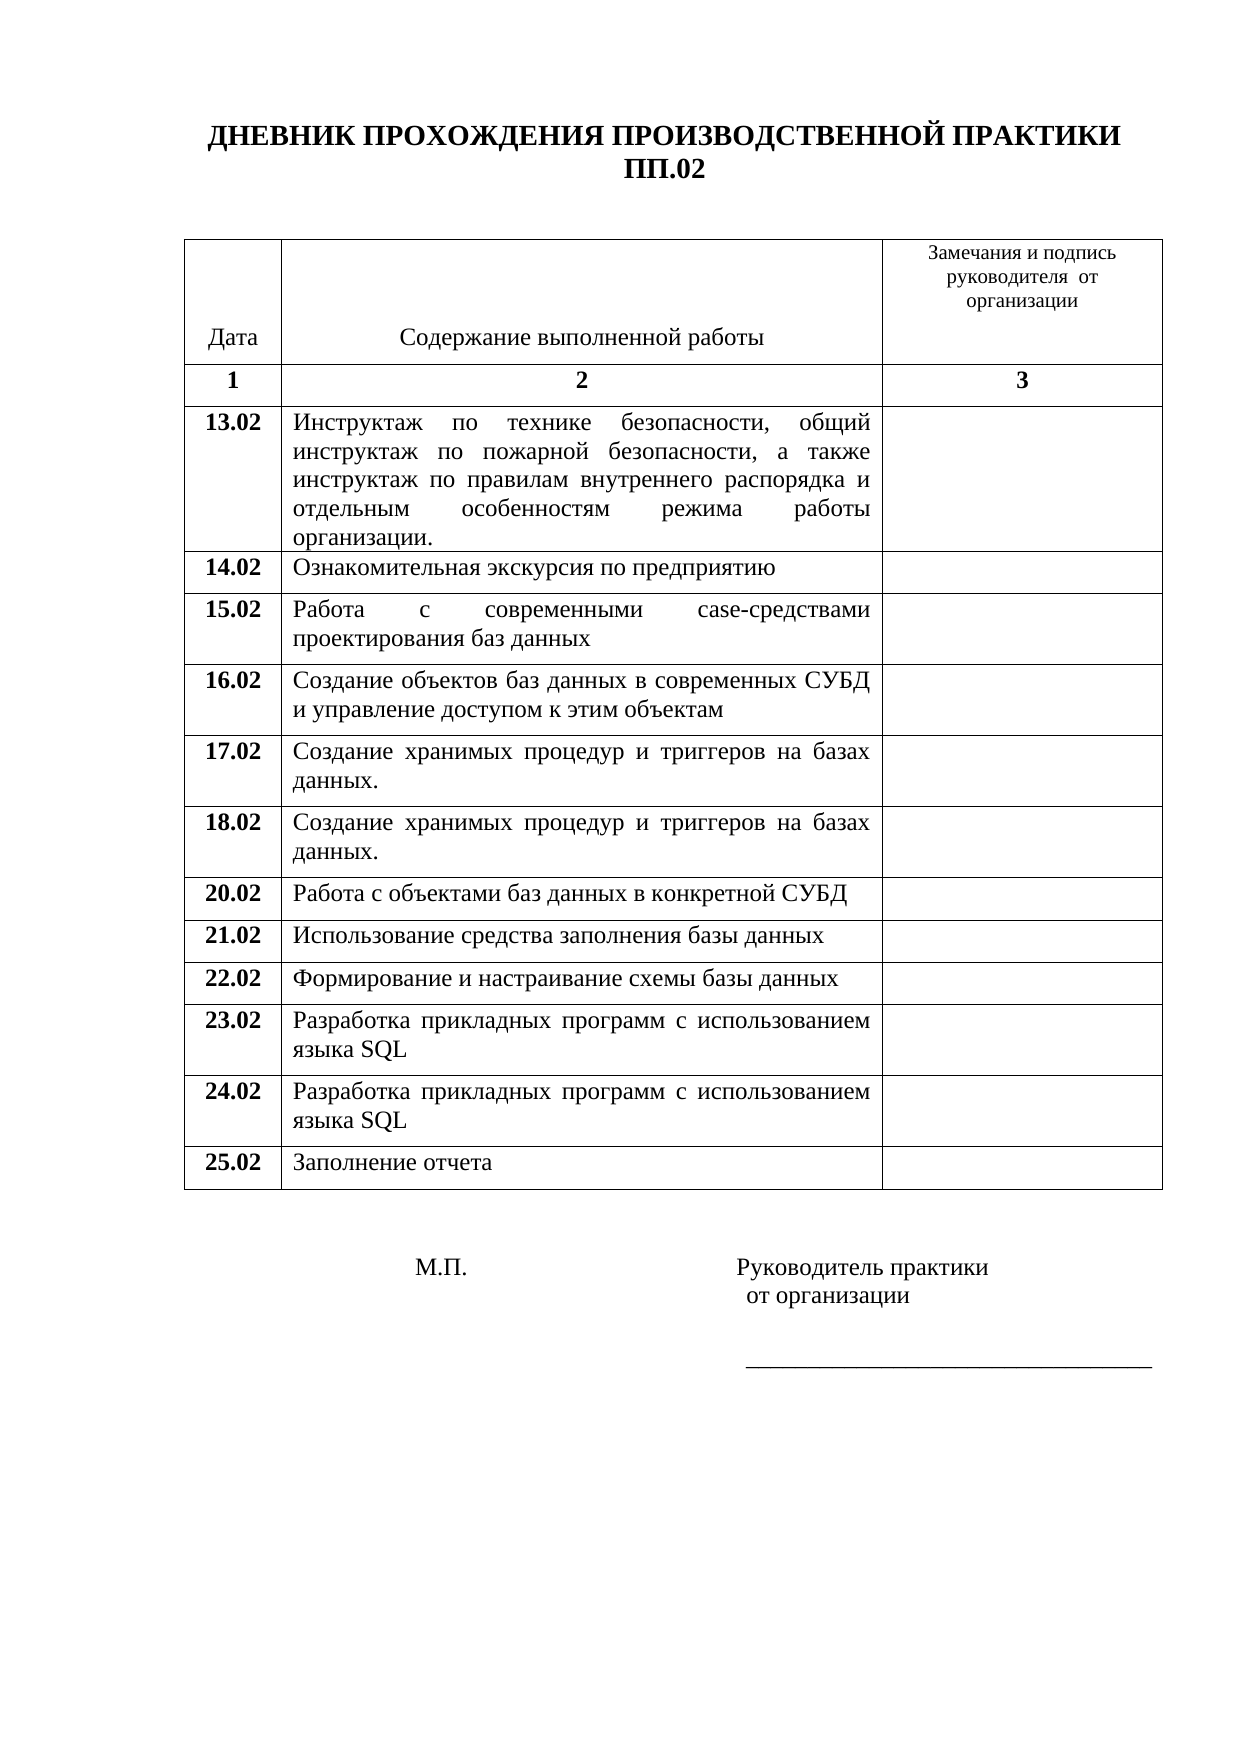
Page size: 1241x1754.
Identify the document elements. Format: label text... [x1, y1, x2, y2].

text от организации [177, 1281, 1152, 1309]
table_cell 3 [883, 365, 1162, 406]
table_cell Создание объектов баз данных в современных СУБД и управление доступом к этим объектам [282, 665, 882, 735]
table_cell 21.02 [185, 921, 281, 962]
text М.П. Руководитель практики [177, 1252, 1152, 1281]
table_cell Ознакомительная экскурсия по предприятию [282, 552, 882, 593]
table_cell [883, 736, 1162, 806]
table_cell Создание хранимых процедур и триггеров на базах данных. [282, 736, 882, 806]
table_cell 25.02 [185, 1147, 281, 1188]
table_header Содержание выполненной работы [282, 240, 882, 364]
table_cell [883, 963, 1162, 1004]
table_header Замечания и подпись руководителя от организации [883, 240, 1162, 364]
table_cell [883, 407, 1162, 551]
table_cell [883, 1076, 1162, 1146]
table_cell 1 [185, 365, 281, 406]
table_cell 16.02 [185, 665, 281, 735]
table_cell 24.02 [185, 1076, 281, 1146]
table_cell Использование средства заполнения базы данных [282, 921, 882, 962]
table_cell [883, 1147, 1162, 1188]
table_cell Работа с современными case-средствами проектирования баз данных [282, 594, 882, 664]
table_cell [883, 807, 1162, 877]
table_cell 17.02 [185, 736, 281, 806]
table_cell [883, 594, 1162, 664]
text ДНЕВНИК ПРОХОЖДЕНИЯ ПРОИЗВОДСТВЕННОЙ ПРАКТИКИ ПП.02 [177, 118, 1152, 185]
table_cell Инструктаж по технике безопасности, общий инструктаж по пожарной безопасности, а также инструктаж по правилам внутреннего распорядка и отдельным особенностям режима работы организации. [282, 407, 882, 551]
table_cell Разработка прикладных программ с использованием языка SQL [282, 1076, 882, 1146]
table_cell [883, 665, 1162, 735]
table_cell 18.02 [185, 807, 281, 877]
table_cell Заполнение отчета [282, 1147, 882, 1188]
table_cell [883, 552, 1162, 593]
table_cell 22.02 [185, 963, 281, 1004]
table_cell [883, 921, 1162, 962]
table_cell [883, 1005, 1162, 1075]
table_cell 14.02 [185, 552, 281, 593]
table_cell 15.02 [185, 594, 281, 664]
table_cell [883, 878, 1162, 919]
table_cell Создание хранимых процедур и триггеров на базах данных. [282, 807, 882, 877]
table_header Дата [185, 240, 281, 364]
table_cell Разработка прикладных программ с использованием языка SQL [282, 1005, 882, 1075]
table_cell 20.02 [185, 878, 281, 919]
table_cell Работа с объектами баз данных в конкретной СУБД [282, 878, 882, 919]
table_cell 23.02 [185, 1005, 281, 1075]
table_cell Формирование и настраивание схемы базы данных [282, 963, 882, 1004]
table_cell 2 [282, 365, 882, 406]
table_cell 13.02 [185, 407, 281, 551]
